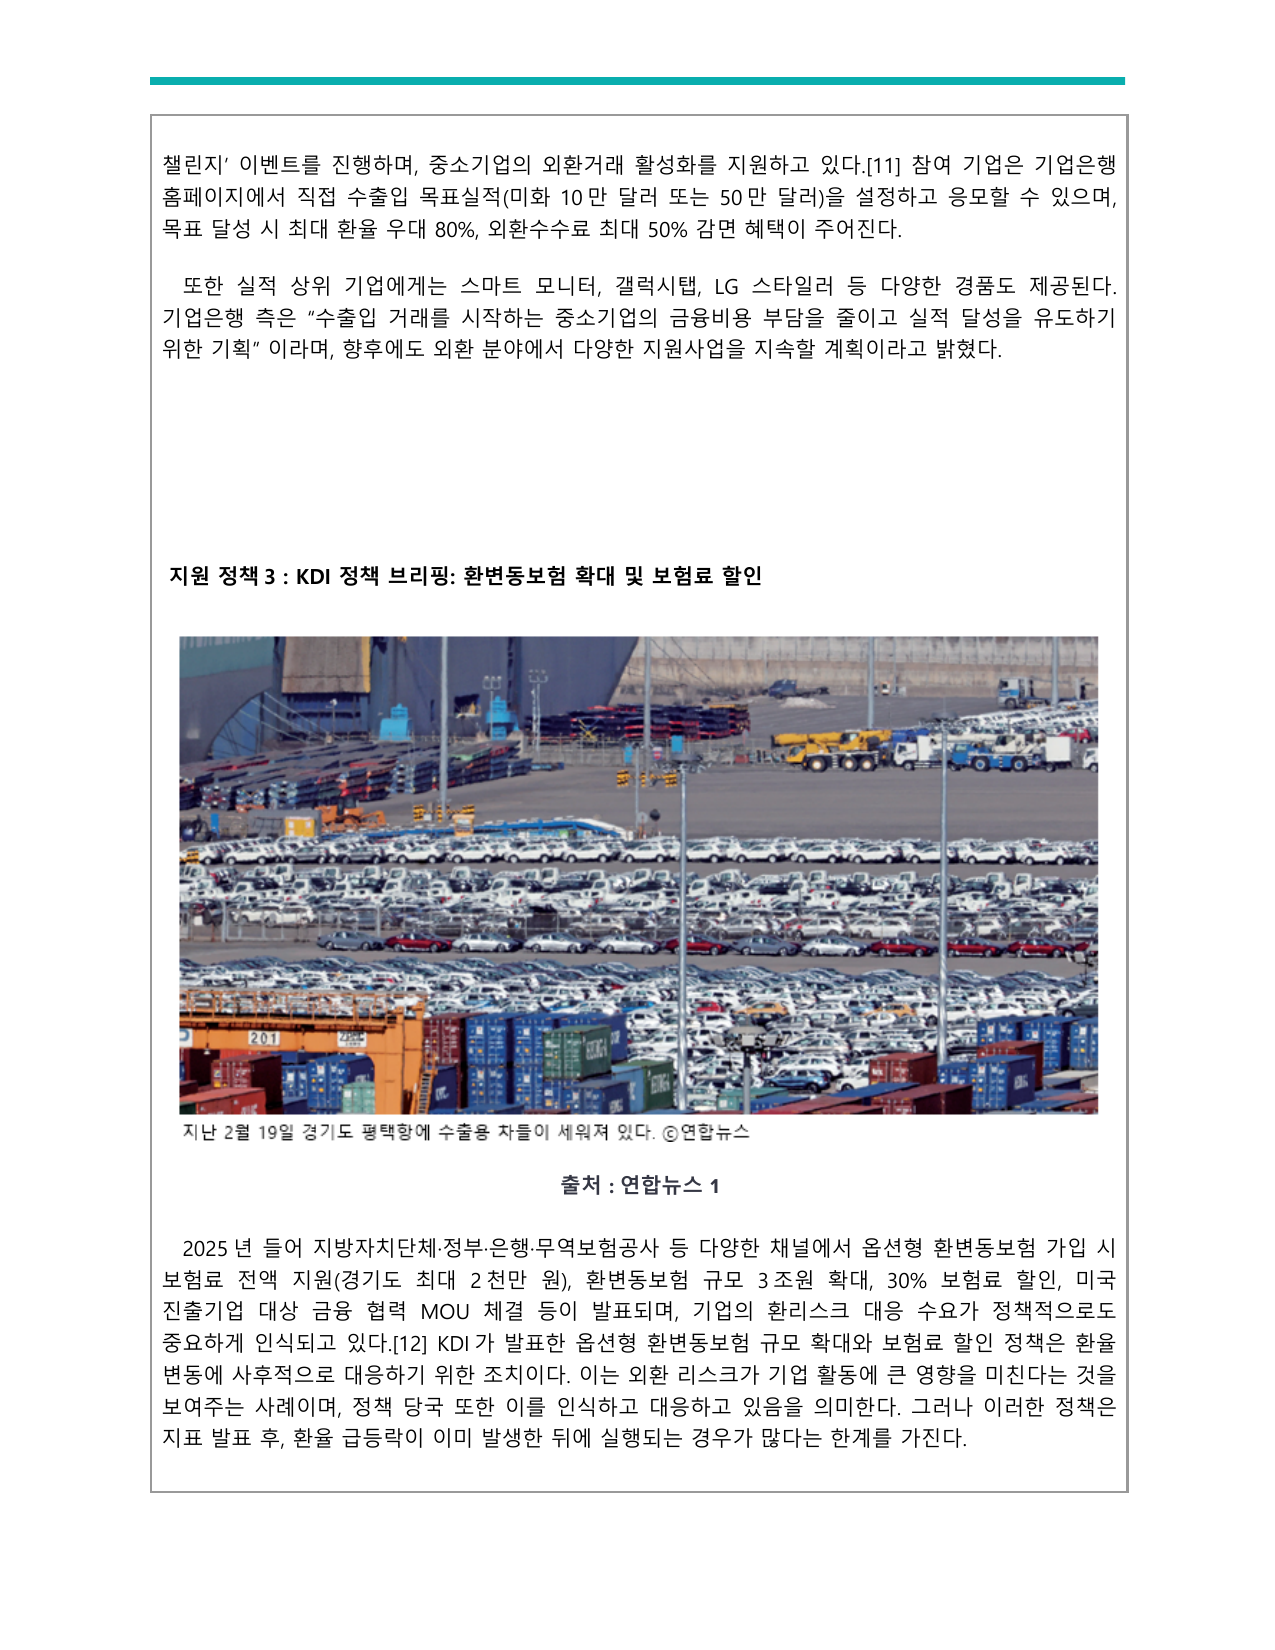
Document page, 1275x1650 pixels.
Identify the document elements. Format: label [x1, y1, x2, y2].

picture [150, 77, 1125, 85]
table_cell [152, 116, 1126, 1491]
picture [162, 618, 1117, 1142]
